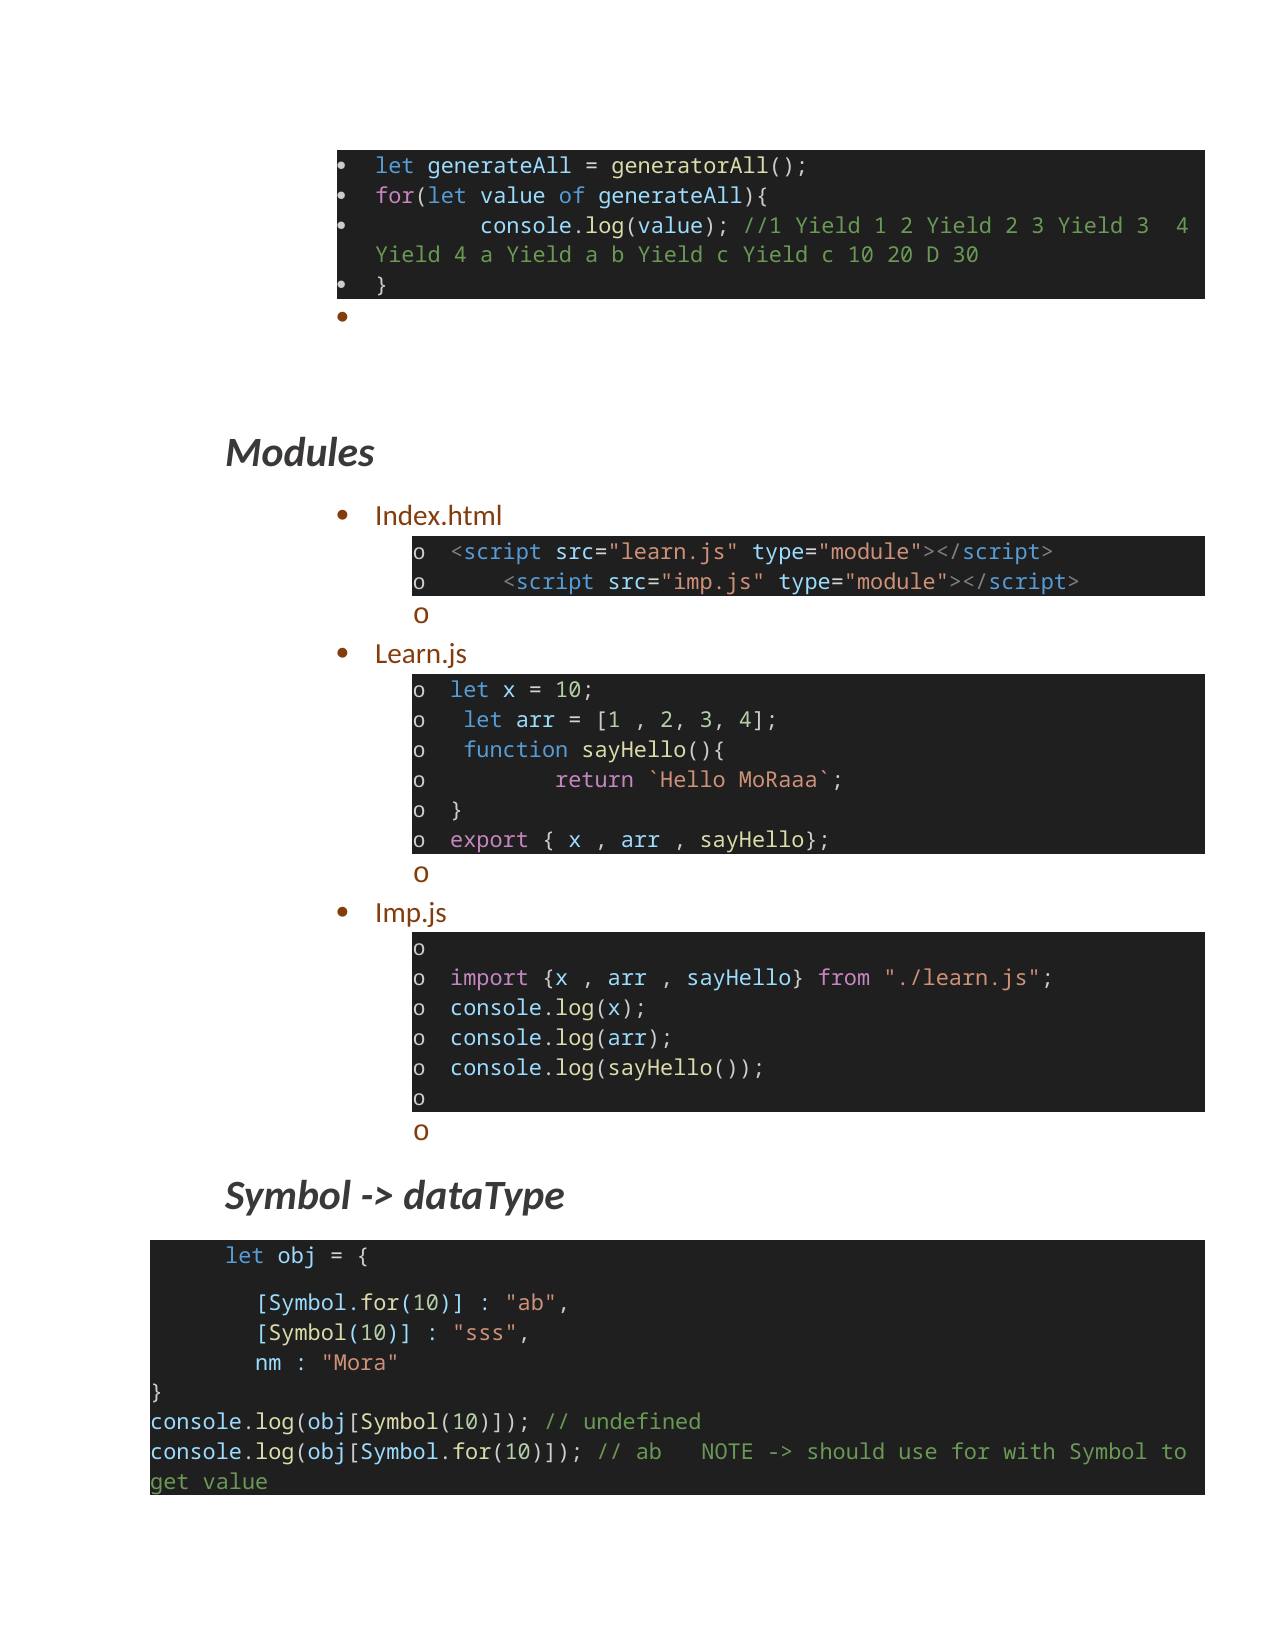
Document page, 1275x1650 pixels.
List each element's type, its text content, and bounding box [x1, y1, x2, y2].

list for(let value of generateAll){ [337, 180, 1205, 209]
list Imp.js [337, 894, 1205, 929]
list export { x , arr , sayHello}; [412, 824, 1205, 854]
list <script src="imp.js" type="module"></script> [412, 566, 1205, 596]
text console.log(obj[Symbol.for(10)]); // ab NOTE -> should use for with Symbol to get value [150, 1436, 1205, 1495]
text [Symbol(10)] : "sss", [150, 1317, 1205, 1346]
list import {x , arr , sayHello} from "./learn.js"; [412, 962, 1205, 992]
text let obj = { [150, 1240, 1205, 1270]
list Learn.js [337, 636, 1205, 671]
list console.log(arr); [412, 1022, 1205, 1052]
list } [337, 269, 1205, 299]
list function sayHello(){ [412, 734, 1205, 764]
list console.log(x); [412, 992, 1205, 1022]
list return `Hello MoRaaa`; [412, 764, 1205, 794]
text nm : "Mora" [150, 1346, 1205, 1376]
list let generateAll = generatorAll(); [337, 150, 1205, 180]
list let x = 10; [412, 674, 1205, 704]
list console.log(value); //1 Yield 1 2 Yield 2 3 Yield 3 4 Yield 4 a Yield a b Yield c Yield c 10 20 D 30 [337, 209, 1205, 269]
list let arr = [1 , 2, 3, 4]; [412, 704, 1205, 734]
list } [412, 794, 1205, 824]
text console.log(obj[Symbol(10)]); // undefined [150, 1406, 1205, 1436]
list <script src="learn.js" type="module"></script> [412, 536, 1205, 566]
list console.log(sayHello()); [412, 1052, 1205, 1082]
text Modules [150, 426, 1205, 476]
text Symbol -> dataType [150, 1169, 1205, 1220]
text [Symbol.for(10)] : "ab", [150, 1287, 1205, 1317]
list Index.html [337, 497, 1205, 533]
text } [150, 1376, 1205, 1406]
